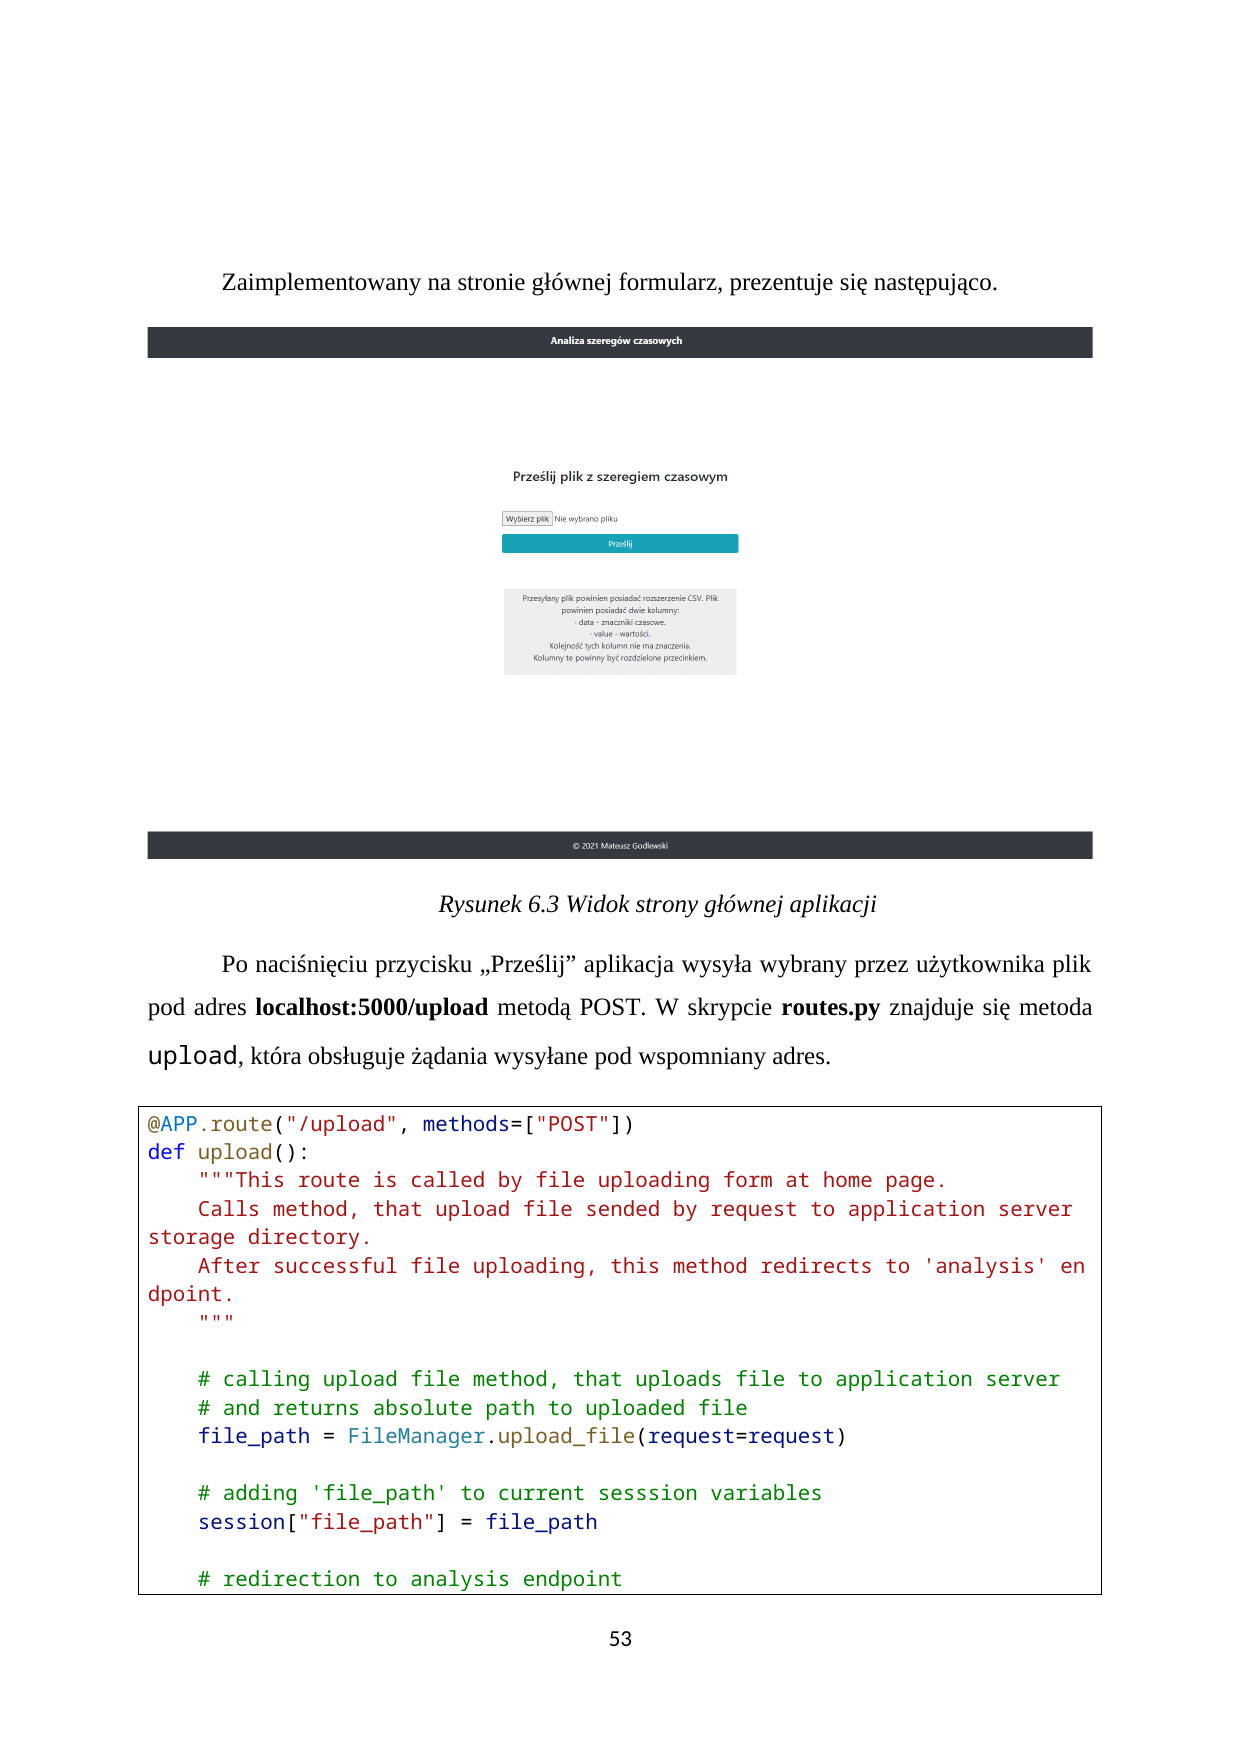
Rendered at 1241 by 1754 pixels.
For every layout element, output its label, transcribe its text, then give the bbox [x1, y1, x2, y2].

text def upload(): [148, 1137, 1093, 1166]
text # calling upload file method, that uploads file to application server [148, 1364, 1093, 1393]
list Rysunek 6.3 Widok strony głównej aplikacji [223, 889, 1093, 918]
text """ [148, 1308, 1093, 1336]
text """This route is called by file uploading form at home page. [148, 1166, 1093, 1194]
text @APP.route("/upload", methods=["POST"]) [139, 1107, 1101, 1137]
text Po naciśnięciu przycisku „Prześlij” aplikacja wysyła wybrany przez użytkownika plik pod adres localhost:5000/upload metodą POST. W skrypcie routes.py znajduje się metoda upload, która obsługuje żądania wysyłane pod wspomniany adres. [148, 949, 1093, 1072]
text Calls method, that upload file sended by request to application server storage directory. [148, 1194, 1093, 1251]
text session["file_path"] = file_path [148, 1507, 1093, 1535]
picture [147, 327, 1093, 859]
text file_path = FileManager.upload_file(request=request) [148, 1421, 1093, 1450]
text Zaimplementowany na stronie głównej formularz, prezentuje się następująco. [148, 267, 1093, 296]
text After successful file uploading, this method redirects to 'analysis' endpoint. [148, 1251, 1093, 1308]
text # redirection to analysis endpoint [139, 1561, 1101, 1594]
text # adding 'file_path' to current sesssion variables [148, 1478, 1093, 1507]
text # and returns absolute path to uploaded file [148, 1393, 1093, 1421]
